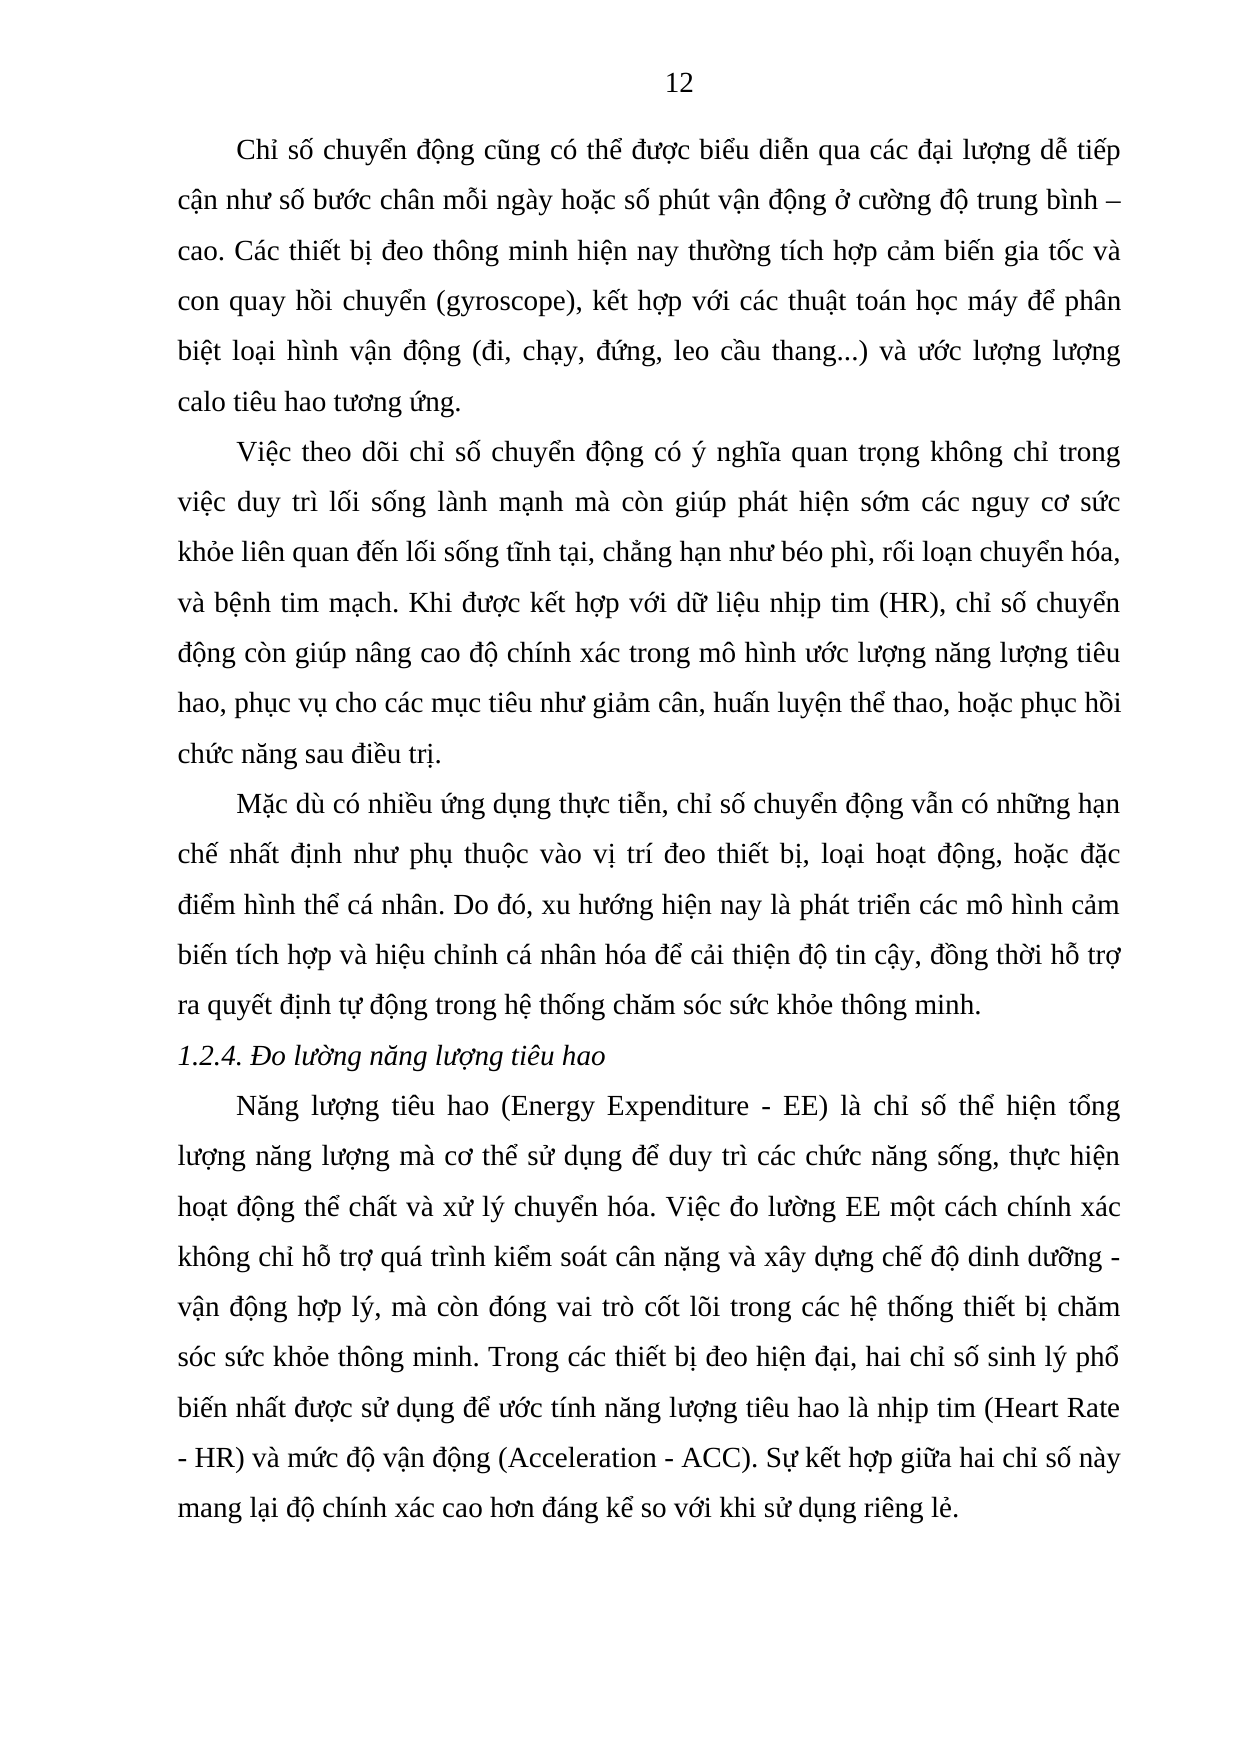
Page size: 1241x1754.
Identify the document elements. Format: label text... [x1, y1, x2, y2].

text Chỉ số chuyển động cũng có thể được biểu diễn qua các đại lượng dễ tiếp cận như số bước chân mỗi ngày hoặc số phút vận động ở cường độ trung bình – cao. Các thiết bị đeo thông minh hiện nay thường tích hợp cảm biến gia tốc và con quay hồi chuyển (gyroscope), kết hợp với các thuật toán học máy để phân biệt loại hình vận động (đi, chạy, đứng, leo cầu thang...) và ước lượng lượng calo tiêu hao tương ứng. [177, 132, 1122, 417]
text Mặc dù có nhiều ứng dụng thực tiễn, chỉ số chuyển động vẫn có những hạn chế nhất định như phụ thuộc vào vị trí đeo thiết bị, loại hoạt động, hoặc đặc điểm hình thể cá nhân. Do đó, xu hướng hiện nay là phát triển các mô hình cảm biến tích hợp và hiệu chỉnh cá nhân hóa để cải thiện độ tin cậy, đồng thời hỗ trợ ra quyết định tự động trong hệ thống chăm sóc sức khỏe thông minh. [177, 786, 1122, 1021]
text Năng lượng tiêu hao (Energy Expenditure - EE) là chỉ số thể hiện tổng lượng năng lượng mà cơ thể sử dụng để duy trì các chức năng sống, thực hiện hoạt động thể chất và xử lý chuyển hóa. Việc đo lường EE một cách chính xác không chỉ hỗ trợ quá trình kiểm soát cân nặng và xây dựng chế độ dinh dưỡng - vận động hợp lý, mà còn đóng vai trò cốt lõi trong các hệ thống thiết bị chăm sóc sức khỏe thông minh. Trong các thiết bị đeo hiện đại, hai chỉ số sinh lý phổ biến nhất được sử dụng để ước tính năng lượng tiêu hao là nhịp tim (Heart Rate - HR) và mức độ vận động (Acceleration - ACC). Sự kết hợp giữa hai chỉ số này mang lại độ chính xác cao hơn đáng kể so với khi sử dụng riêng lẻ. [177, 1088, 1122, 1524]
subtitle 1.2.4. Đo lường năng lượng tiêu hao [177, 1038, 1122, 1071]
text Việc theo dõi chỉ số chuyển động có ý nghĩa quan trọng không chỉ trong việc duy trì lối sống lành mạnh mà còn giúp phát hiện sớm các nguy cơ sức khỏe liên quan đến lối sống tĩnh tại, chẳng hạn như béo phì, rối loạn chuyển hóa, và bệnh tim mạch. Khi được kết hợp với dữ liệu nhịp tim (HR), chỉ số chuyển động còn giúp nâng cao độ chính xác trong mô hình ước lượng năng lượng tiêu hao, phục vụ cho các mục tiêu như giảm cân, huấn luyện thể thao, hoặc phục hồi chức năng sau điều trị. [177, 434, 1122, 769]
